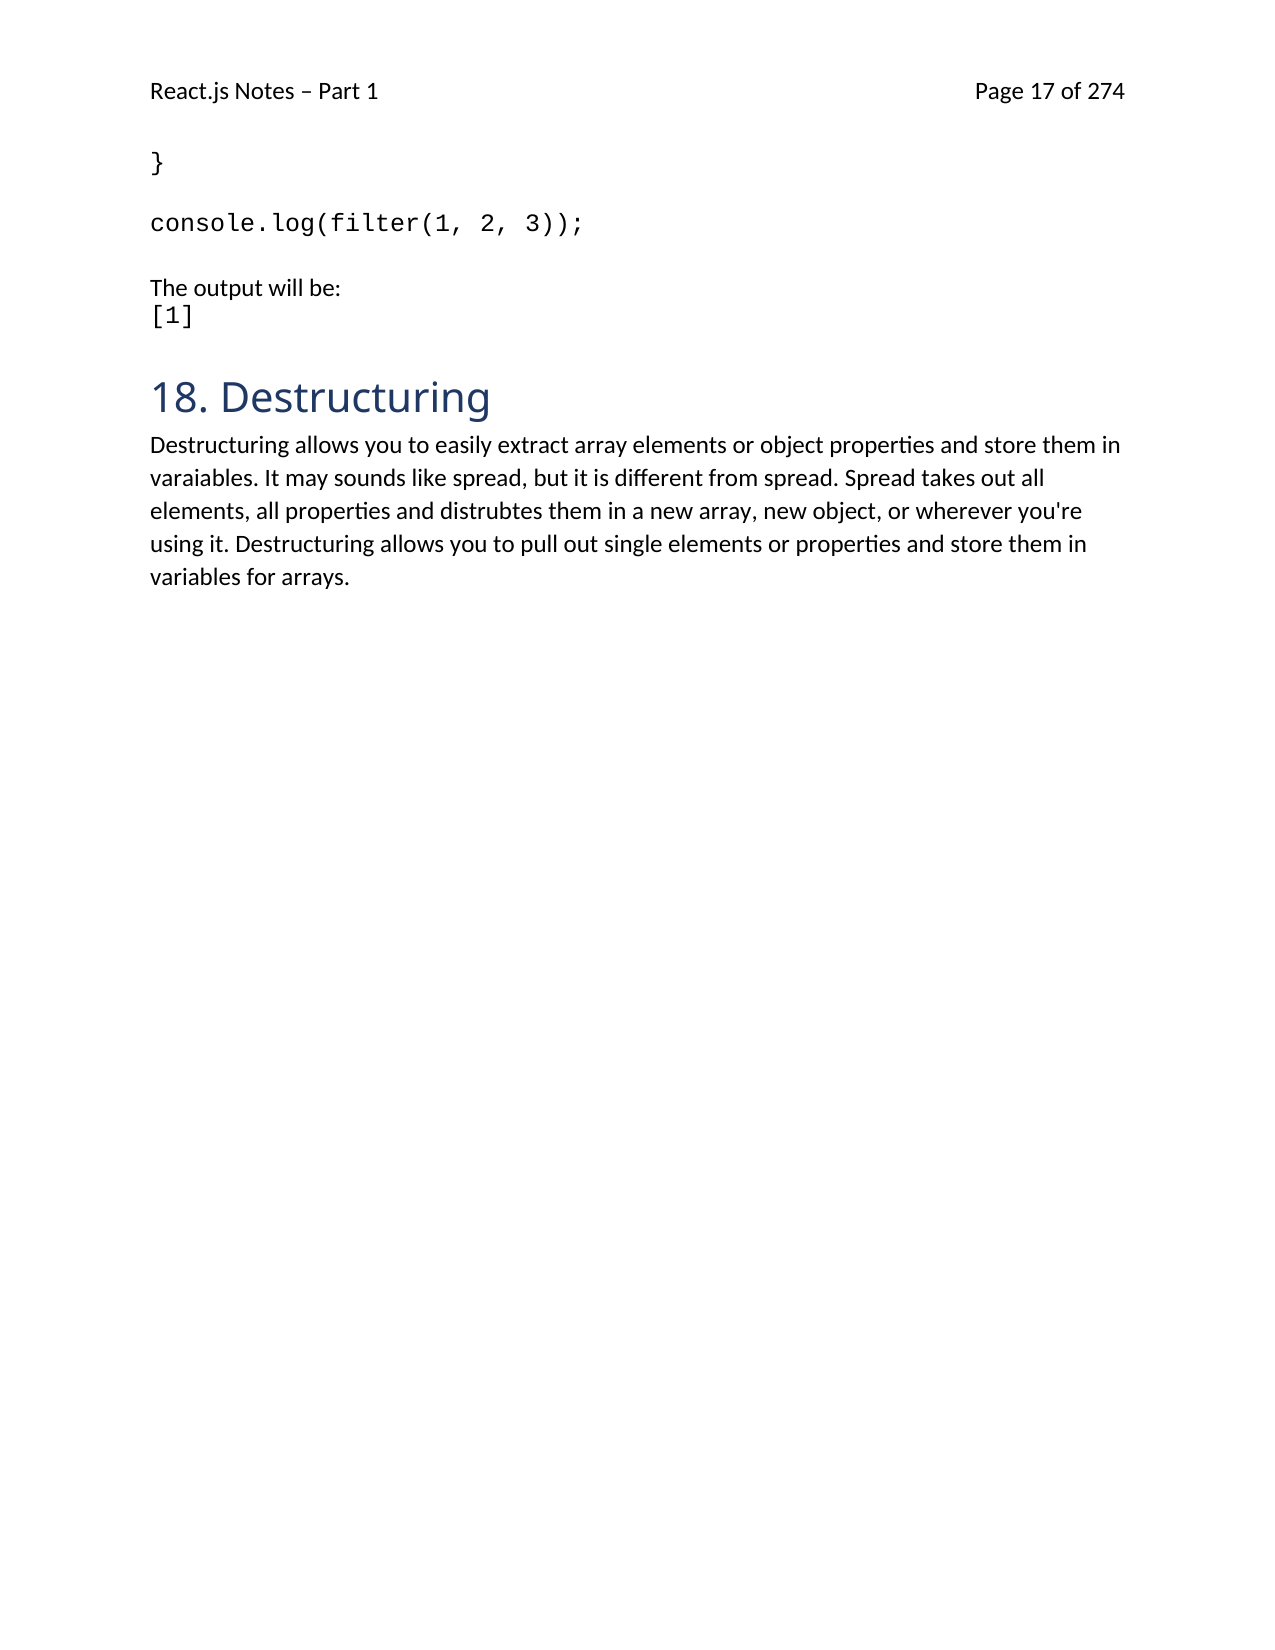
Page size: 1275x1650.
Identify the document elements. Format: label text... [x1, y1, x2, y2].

text Destructuring allows you to easily extract array elements or object properties and store them in varaiables. It may sounds like spread, but it is different from spread. Spread takes out all elements, all properties and distrubtes them in a new array, new object, or wherever you're using it. Destructuring allows you to pull out single elements or properties and store them in variables for arrays. [150, 429, 1125, 591]
text [1] [150, 303, 1125, 331]
text The output will be: [150, 272, 1125, 303]
subtitle 18. Destructuring [150, 368, 1125, 425]
text console.log(filter(1, 2, 3)); [150, 211, 1125, 239]
text } [150, 150, 1125, 178]
